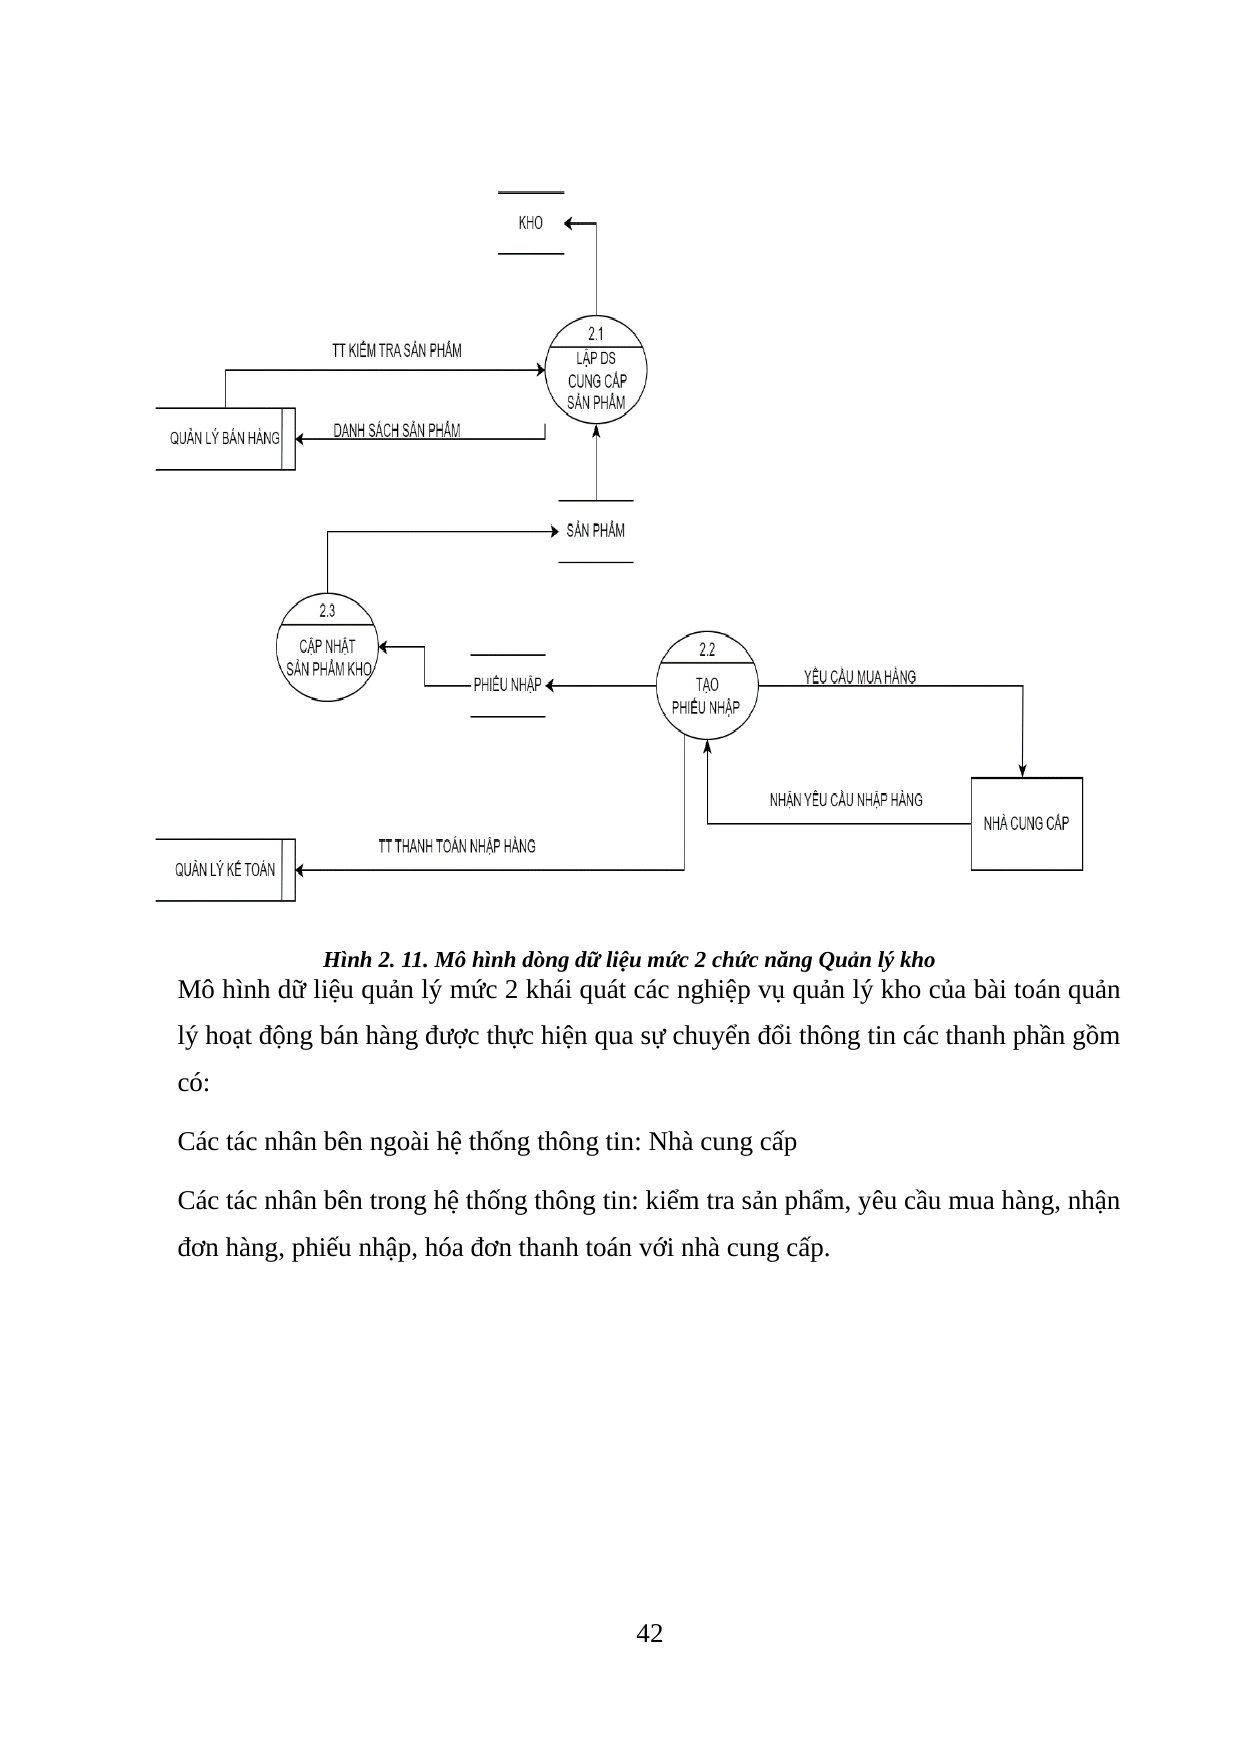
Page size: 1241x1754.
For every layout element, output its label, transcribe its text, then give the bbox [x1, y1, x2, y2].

picture [146, 177, 1092, 921]
text Các tác nhân bên trong hệ thống thông tin: kiểm tra sản phẩm, yêu cầu mua hàng, nhận đơn hàng, phiếu nhập, hóa đơn thanh toán với nhà cung cấp. [177, 1184, 1122, 1262]
text Các tác nhân bên ngoài hệ thống thông tin: Nhà cung cấp [177, 1125, 1122, 1156]
